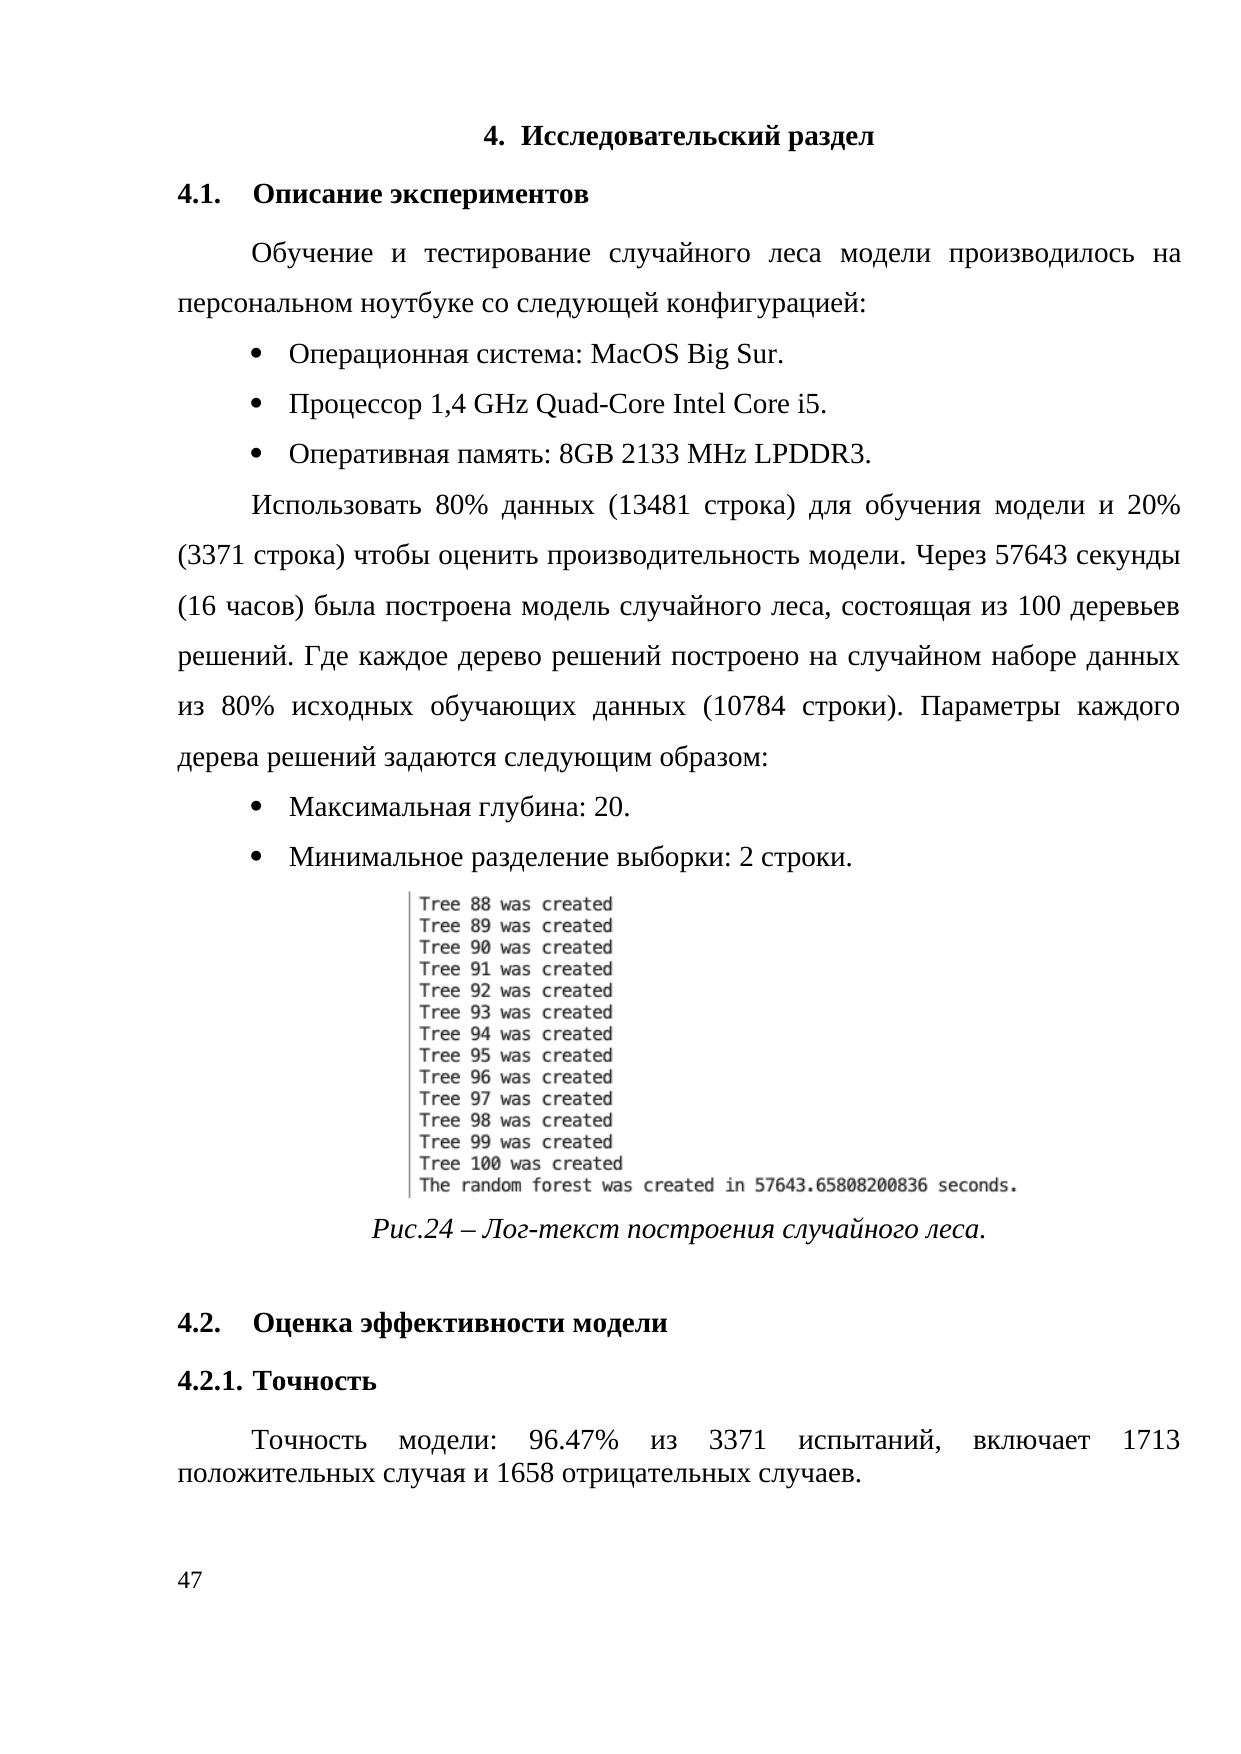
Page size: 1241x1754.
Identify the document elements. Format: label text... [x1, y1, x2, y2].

list Процессор 1,4 GHz Quad-Core Intel Core i5. [251, 386, 1181, 420]
list Максимальная глубина: 20. [251, 789, 1181, 823]
text Обучение и тестирование случайного леса модели производилось на персональном ноутбуке со следующей конфигурацией: [177, 235, 1181, 319]
list Оперативная память: 8GB 2133 MHz LPDDR3. [251, 437, 1181, 470]
picture [408, 889, 1024, 1198]
list Оценка эффективности модели [177, 1305, 1181, 1338]
list Операционная система: MacOS Big Sur. [251, 336, 1181, 369]
list Точность модели: 96.47% из 3371 испытаний, включает 1713 положительных случая и 1658 отрицательных случаев. [177, 1422, 1181, 1489]
list Точность [177, 1363, 1181, 1397]
list Исследовательский раздел [177, 118, 1181, 152]
text Рис.24 – Лог-текст построения случайного леса. [177, 1212, 1181, 1245]
list Минимальное разделение выборки: 2 строки. [251, 839, 1181, 873]
text Использовать 80% данных (13481 строка) для обучения модели и 20% (3371 строка) чтобы оценить производительность модели. Через 57643 секунды (16 часов) была построена модель случайного леса, состоящая из 100 деревьев решений. Где каждое дерево решений построено на случайном наборе данных из 80% исходных обучающих данных (10784 строки). Параметры каждого дерева решений задаются следующим образом: [177, 487, 1181, 772]
list Описание экспериментов [177, 177, 1181, 210]
